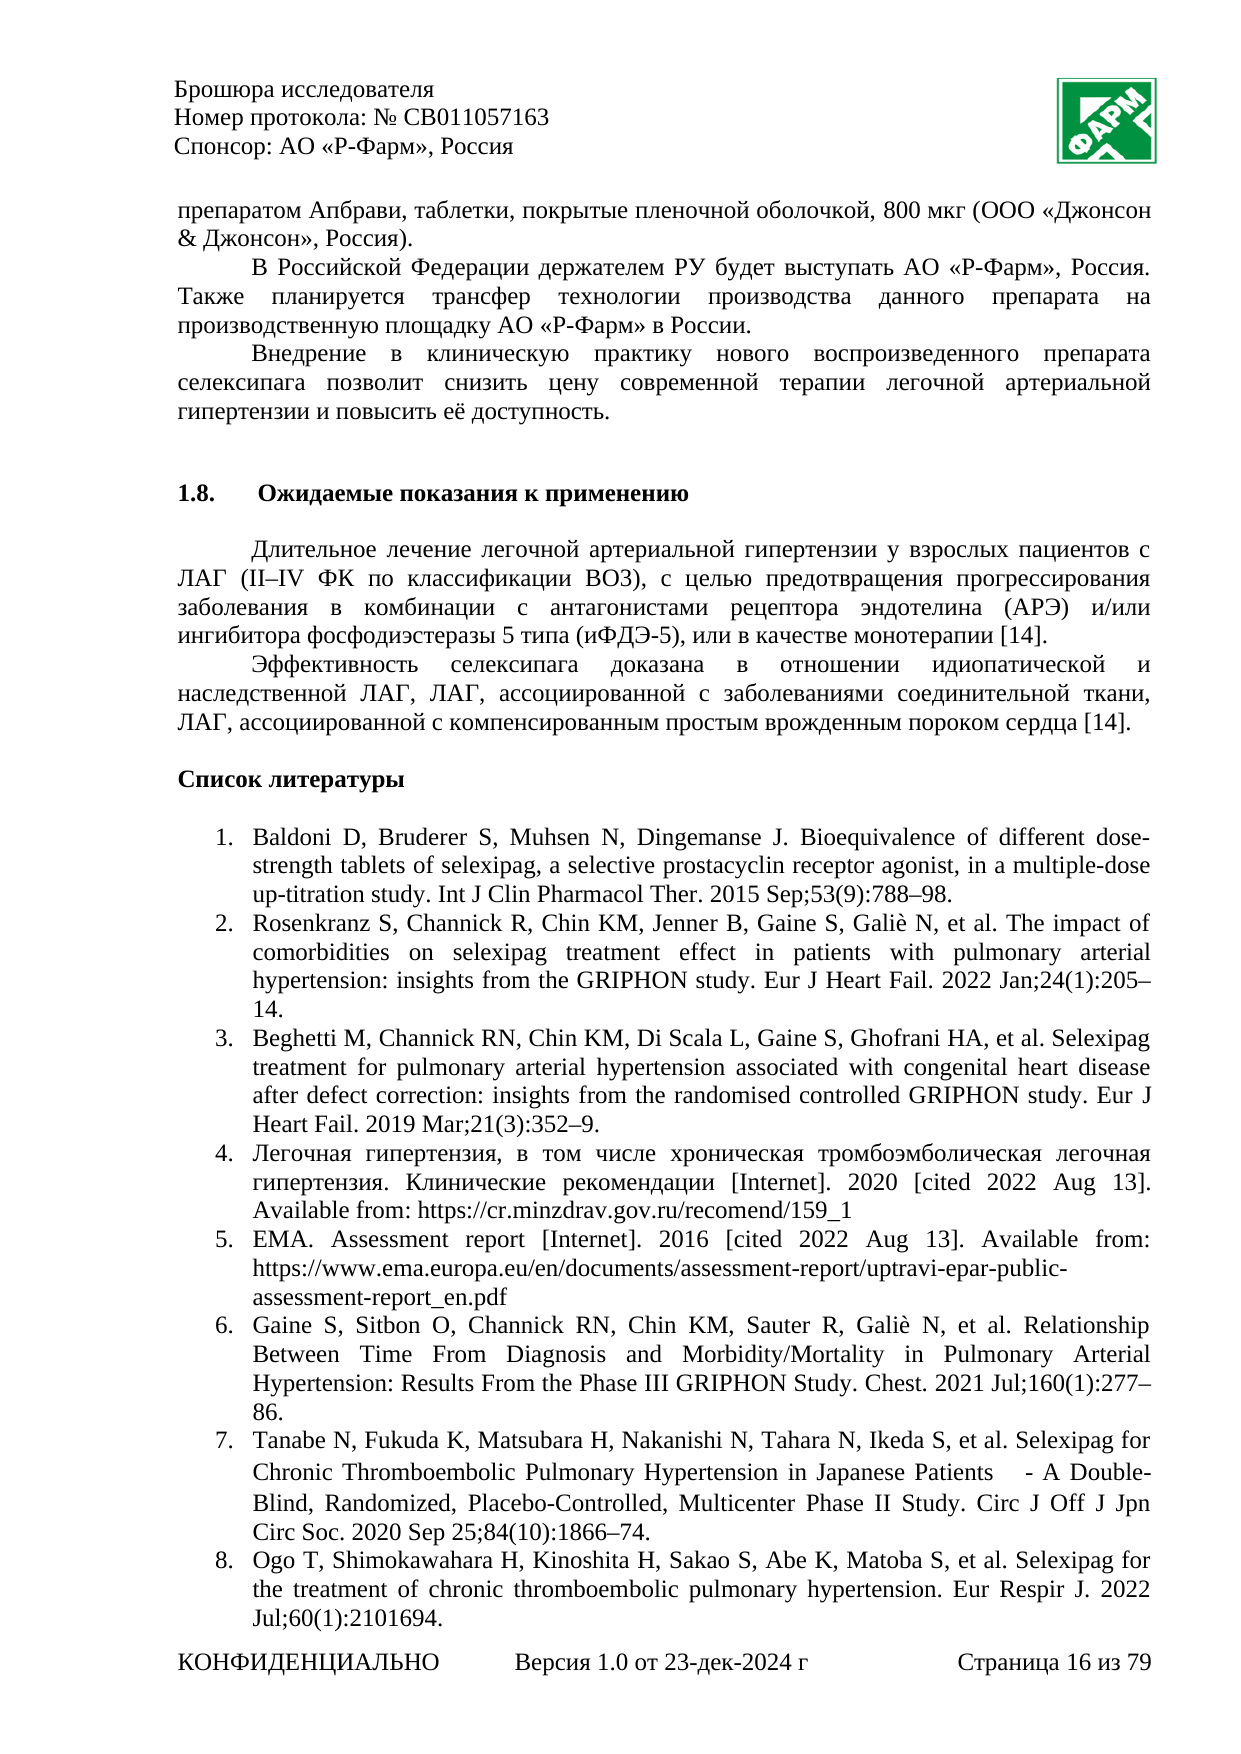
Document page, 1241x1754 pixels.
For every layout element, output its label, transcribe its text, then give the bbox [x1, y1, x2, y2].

list Ogo T, Shimokawahara H, Kinoshita H, Sakao S, Abe K, Matoba S, et al. Selexipag for the treatment of chronic thromboembolic pulmonary hypertension. Eur Respir J. 2022 Jul;60(1):2101694. [215, 1546, 1152, 1632]
list Baldoni D, Bruderer S, Muhsen N, Dingemanse J. Bioequivalence of different dose-strength tablets of selexipag, a selective prostacyclin receptor agonist, in a multiple-dose up-titration study. Int J Clin Pharmacol Ther. 2015 Sep;53(9):788–98. [215, 822, 1152, 908]
list EMA. Assessment report [Internet]. 2016 [cited 2022 Aug 13]. Available from: https://www.ema.europa.eu/en/documents/assessment-report/uptravi-epar-public-assessment-report_en.pdf [215, 1224, 1152, 1310]
subtitle Ожидаемые показания к применению [177, 478, 1152, 507]
list Beghetti M, Channick RN, Chin KM, Di Scala L, Gaine S, Ghofrani HA, et al. Selexipag treatment for pulmonary arterial hypertension associated with congenital heart disease after defect correction: insights from the randomised controlled GRIPHON study. Eur J Heart Fail. 2019 Mar;21(3):352–9. [215, 1023, 1152, 1138]
text В Российской Федерации держателем РУ будет выступать АО «Р-Фарм», Россия. Также планируется трансфер технологии производства данного препарата на производственную площадку АО «Р-Фарм» в России. [177, 252, 1152, 338]
list Rosenkranz S, Channick R, Chin KM, Jenner B, Gaine S, Galiè N, et al. The impact of comorbidities on selexipag treatment effect in patients with pulmonary arterial hypertension: insights from the GRIPHON study. Eur J Heart Fail. 2022 Jan;24(1):205–14. [215, 908, 1152, 1023]
text Эффективность селексипага доказана в отношении идиопатической и наследственной ЛАГ, ЛАГ, ассоциированной с заболеваниями соединительной ткани, ЛАГ, ассоциированной с компенсированным простым врожденным пороком сердца [14]. [177, 649, 1152, 735]
list Легочная гипертензия, в том числе хроническая тромбоэмболическая легочная гипертензия. Клинические рекомендации [Internet]. 2020 [cited 2022 Aug 13]. Available from: https://cr.minzdrav.gov.ru/recomend/159_1 [215, 1138, 1152, 1224]
text Внедрение в клиническую практику нового воспроизведенного препарата селексипага позволит снизить цену современной терапии легочной артериальной гипертензии и повысить её доступность. [177, 338, 1152, 425]
list Tanabe N, Fukuda K, Matsubara H, Nakanishi N, Tahara N, Ikeda S, et al. Selexipag for Chronic Thromboembolic Pulmonary Hypertension in Japanese Patients - A Double-Blind, Randomized, Placebo-Controlled, Multicenter Phase II Study. Circ J Off J Jpn Circ Soc. 2020 Sep 25;84(10):1866–74. [215, 1425, 1152, 1546]
subtitle Список литературы [177, 764, 1152, 793]
list Gaine S, Sitbon O, Channick RN, Chin KM, Sauter R, Galiè N, et al. Relationship Between Time From Diagnosis and Morbidity/Mortality in Pulmonary Arterial Hypertension: Results From the Phase III GRIPHON Study. Chest. 2021 Jul;160(1):277–86. [215, 1310, 1152, 1425]
text Длительное лечение легочной артериальной гипертензии у взрослых пациентов с ЛАГ (II–IV ФК по классификации ВО3), с целью предотвращения прогрессирования заболевания в комбинации с антагонистами рецептора эндотелина (АРЭ) и/или ингибитора фосфодиэстеразы 5 типа (иФДЭ-5), или в качестве монотерапии [14]. [177, 534, 1152, 649]
picture [1052, 73, 1159, 166]
